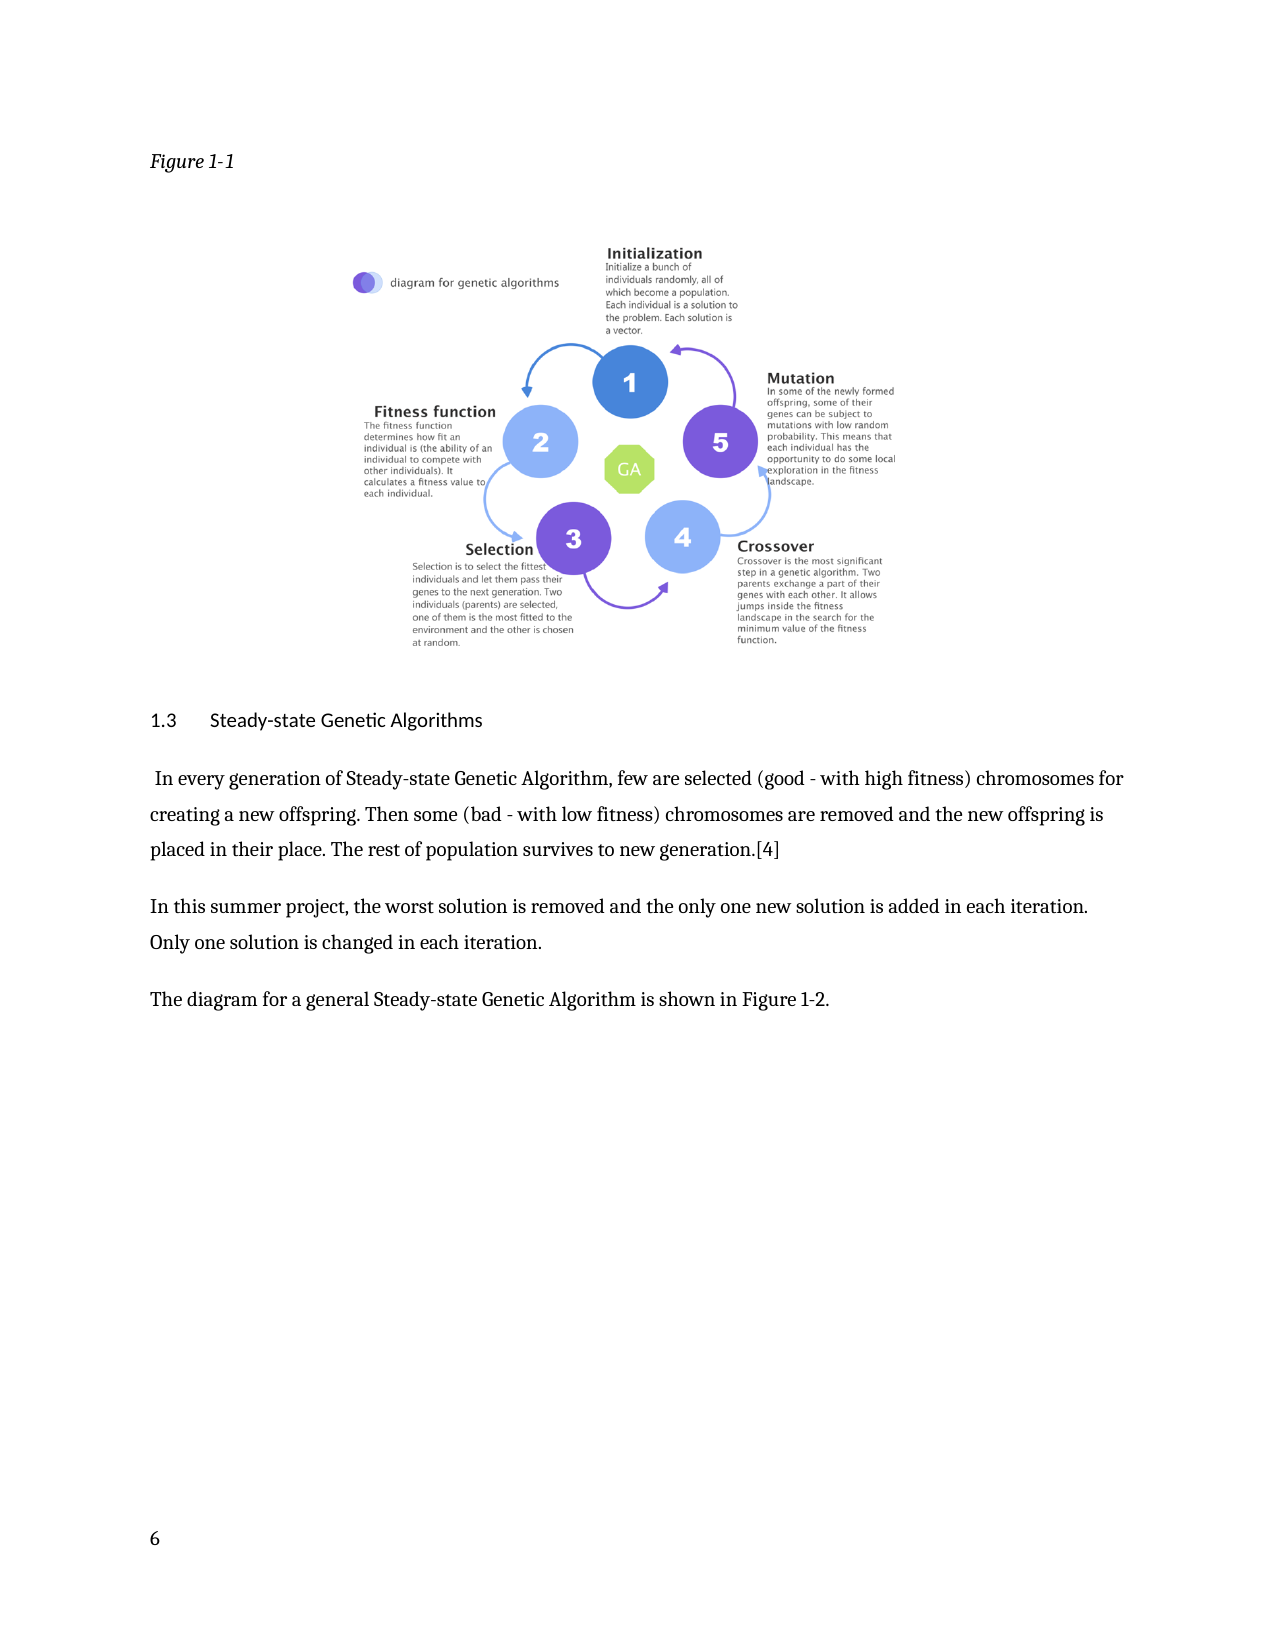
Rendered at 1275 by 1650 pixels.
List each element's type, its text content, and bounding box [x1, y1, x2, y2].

picture [296, 206, 979, 675]
text In every generation of Steady-state Genetic Algorithm, few are selected (good - with high fitness) chromosomes for creating a new offspring. Then some (bad - with low fitness) chromosomes are removed and the new offspring is placed in their place. The rest of population survives to new generation.[4] [150, 766, 1125, 862]
subtitle Steady-state Genetic Algorithms [150, 707, 1125, 733]
text Figure 1-1 [150, 150, 1125, 174]
text The diagram for a general Steady-state Genetic Algorithm is shown in Figure 1-2. [150, 988, 1125, 1012]
text In this summer project, the worst solution is removed and the only one new solution is added in each iteration. Only one solution is changed in each iteration. [150, 895, 1125, 955]
